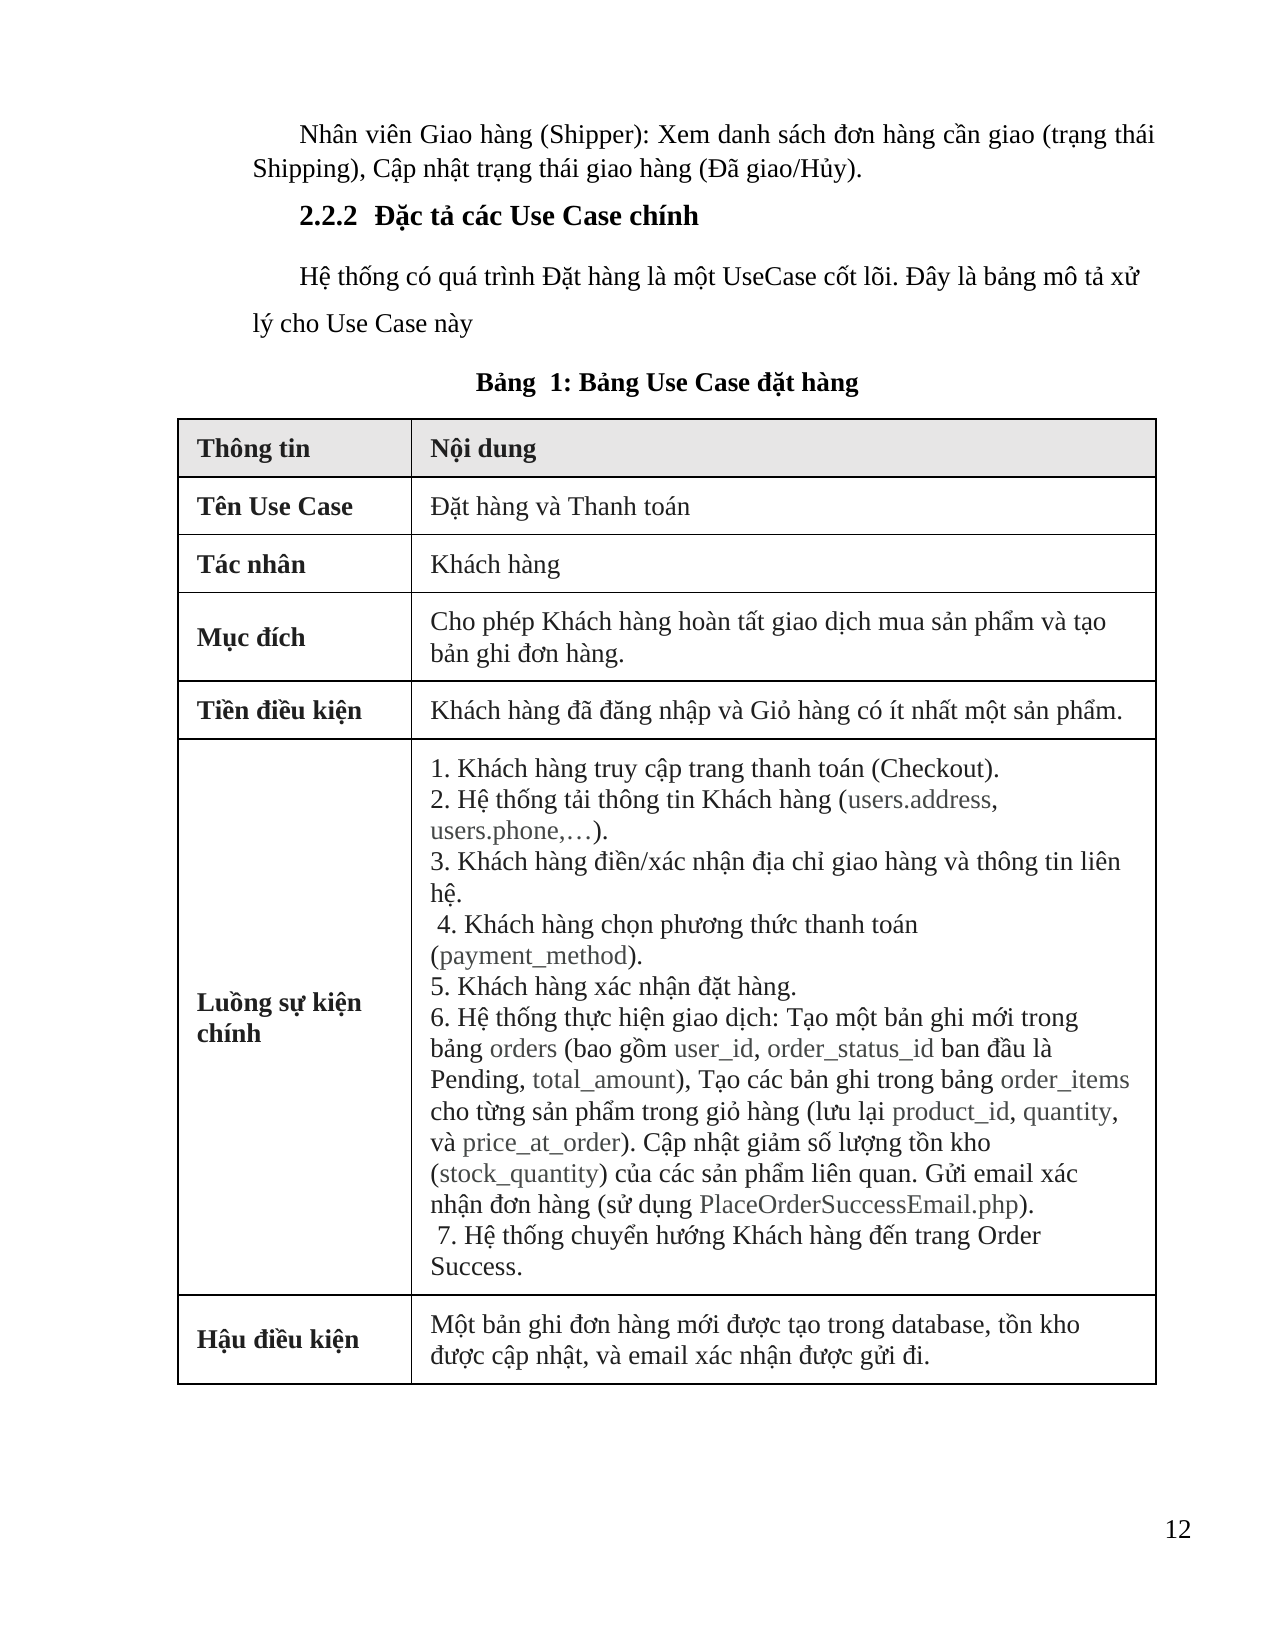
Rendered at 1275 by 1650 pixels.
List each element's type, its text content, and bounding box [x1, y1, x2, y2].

table_cell Tiền điều kiện [179, 682, 411, 738]
table_cell Luồng sự kiện chính [179, 740, 411, 1294]
table_cell Khách hàng đã đăng nhập và Giỏ hàng có ít nhất một sản phẩm. [412, 682, 1155, 738]
table_cell Khách hàng [412, 535, 1155, 591]
table_cell Tên Use Case [179, 478, 411, 534]
table_cell Đặt hàng và Thanh toán [412, 478, 1155, 534]
table_cell Mục đích [179, 593, 411, 680]
table_cell Một bản ghi đơn hàng mới được tạo trong database, tồn kho được cập nhật, và email xác nhận được gửi đi. [412, 1296, 1155, 1383]
text Nhân viên Giao hàng (Shipper): Xem danh sách đơn hàng cần giao (trạng thái Shipping), Cập nhật trạng thái giao hàng (Đã giao/Hủy). [252, 118, 1157, 183]
text Hệ thống có quá trình Đặt hàng là một UseCase cốt lõi. Đây là bảng mô tả xử lý cho Use Case này [252, 261, 1157, 338]
table_header Nội dung [412, 420, 1155, 476]
table_cell Tác nhân [179, 535, 411, 591]
table_header Thông tin [179, 420, 411, 476]
table_cell 1. Khách hàng truy cập trang thanh toán (Checkout). 2. Hệ thống tải thông tin Khách hàng (users.address, users.phone,…). 3. Khách hàng điền/xác nhận địa chỉ giao hàng và thông tin liên hệ. 4. Khách hàng chọn phương thức thanh toán (payment_method). 5. Khách hàng xác nhận đặt hàng. 6. Hệ thống thực hiện giao dịch: Tạo một bản ghi mới trong bảng orders (bao gồm user_id, order_status_id ban đầu là Pending, total_amount), Tạo các bản ghi trong bảng order_items cho từng sản phẩm trong giỏ hàng (lưu lại product_id, quantity, và price_at_order). Cập nhật giảm số lượng tồn kho (stock_quantity) của các sản phẩm liên quan. Gửi email xác nhận đơn hàng (sử dụng PlaceOrderSuccessEmail.php). 7. Hệ thống chuyển hướng Khách hàng đến trang Order Success. [412, 740, 1155, 1294]
table_cell Cho phép Khách hàng hoàn tất giao dịch mua sản phẩm và tạo bản ghi đơn hàng. [412, 593, 1155, 680]
table_cell Hậu điều kiện [179, 1296, 411, 1383]
list Đặc tả các Use Case chính [299, 198, 1157, 231]
text Bảng 1: Bảng Use Case đặt hàng [177, 366, 1157, 397]
